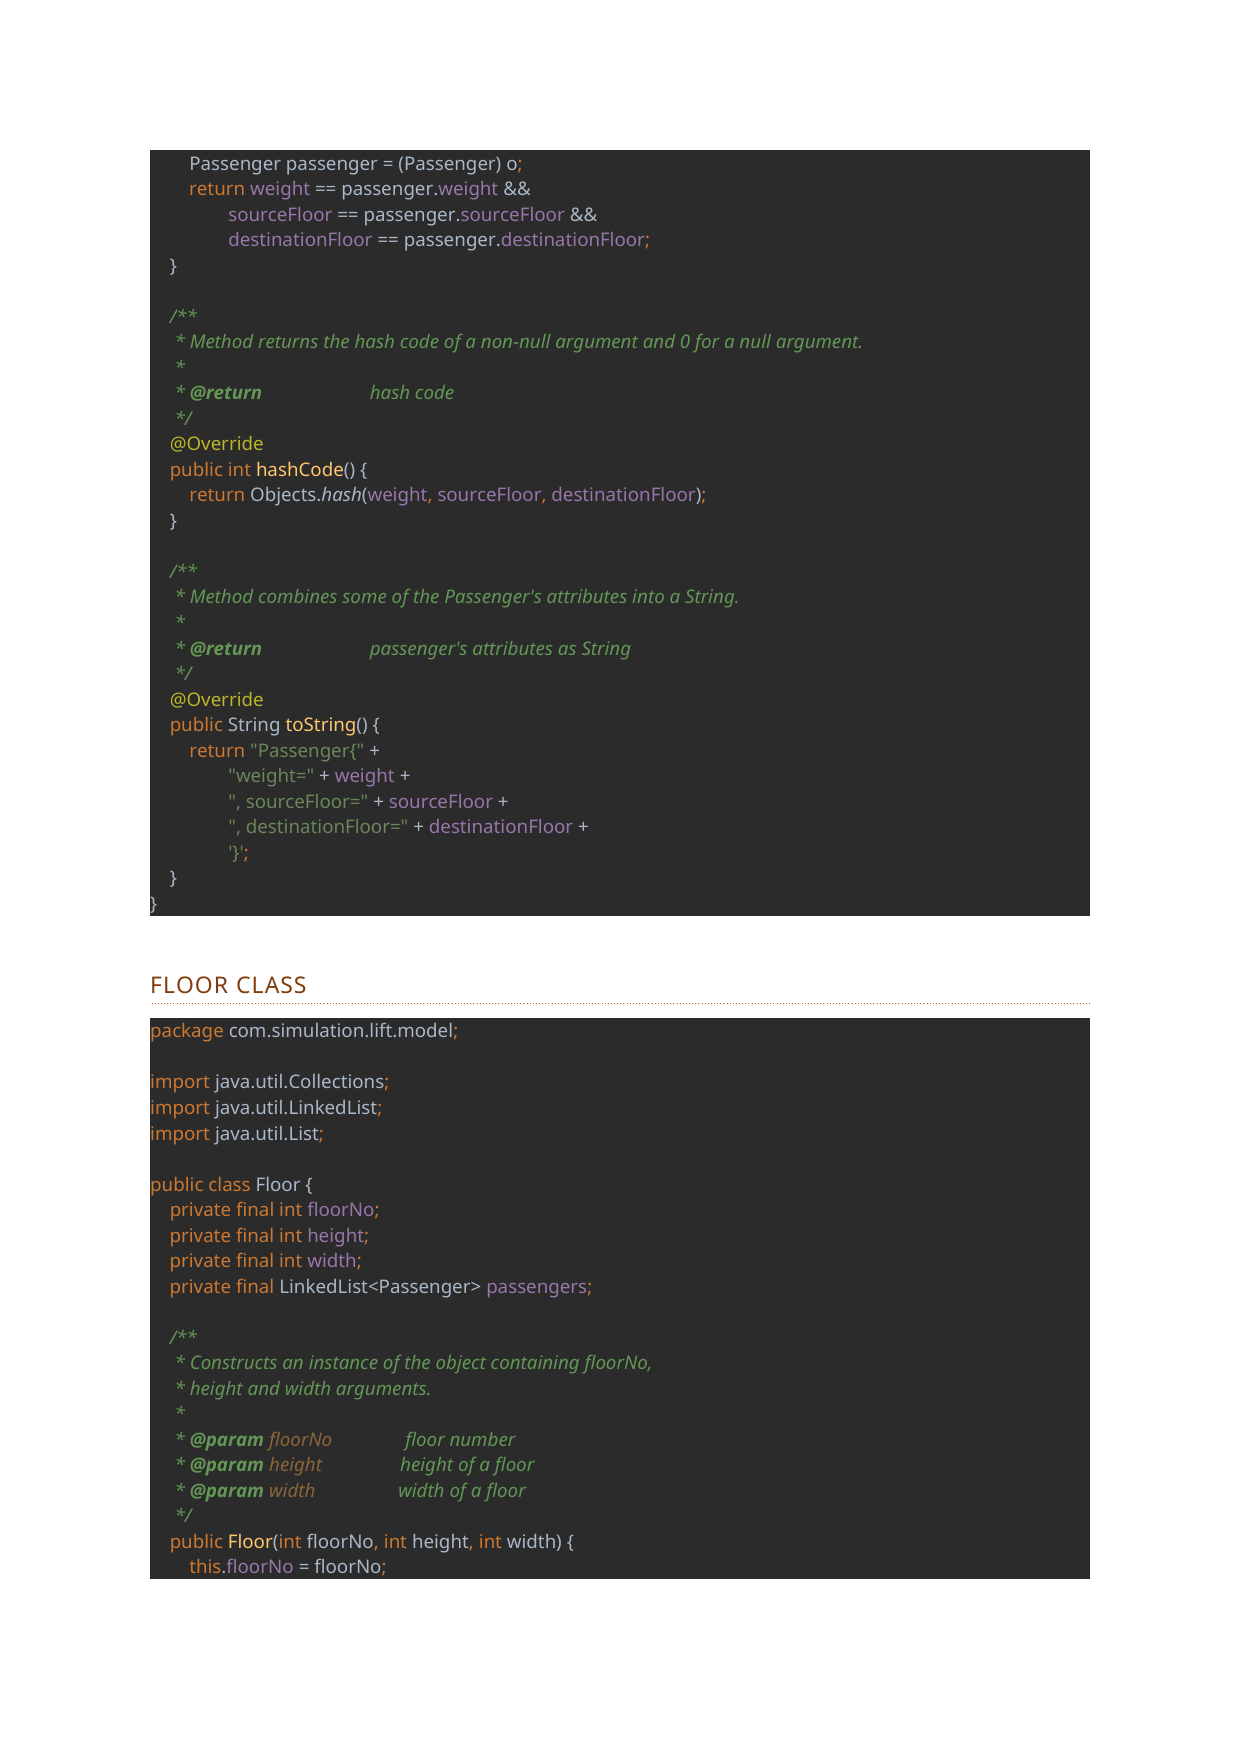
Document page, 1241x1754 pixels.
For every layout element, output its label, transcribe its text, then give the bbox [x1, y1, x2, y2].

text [150, 1018, 1090, 1579]
subtitle Floor Class [150, 969, 1090, 1004]
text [150, 150, 1090, 916]
